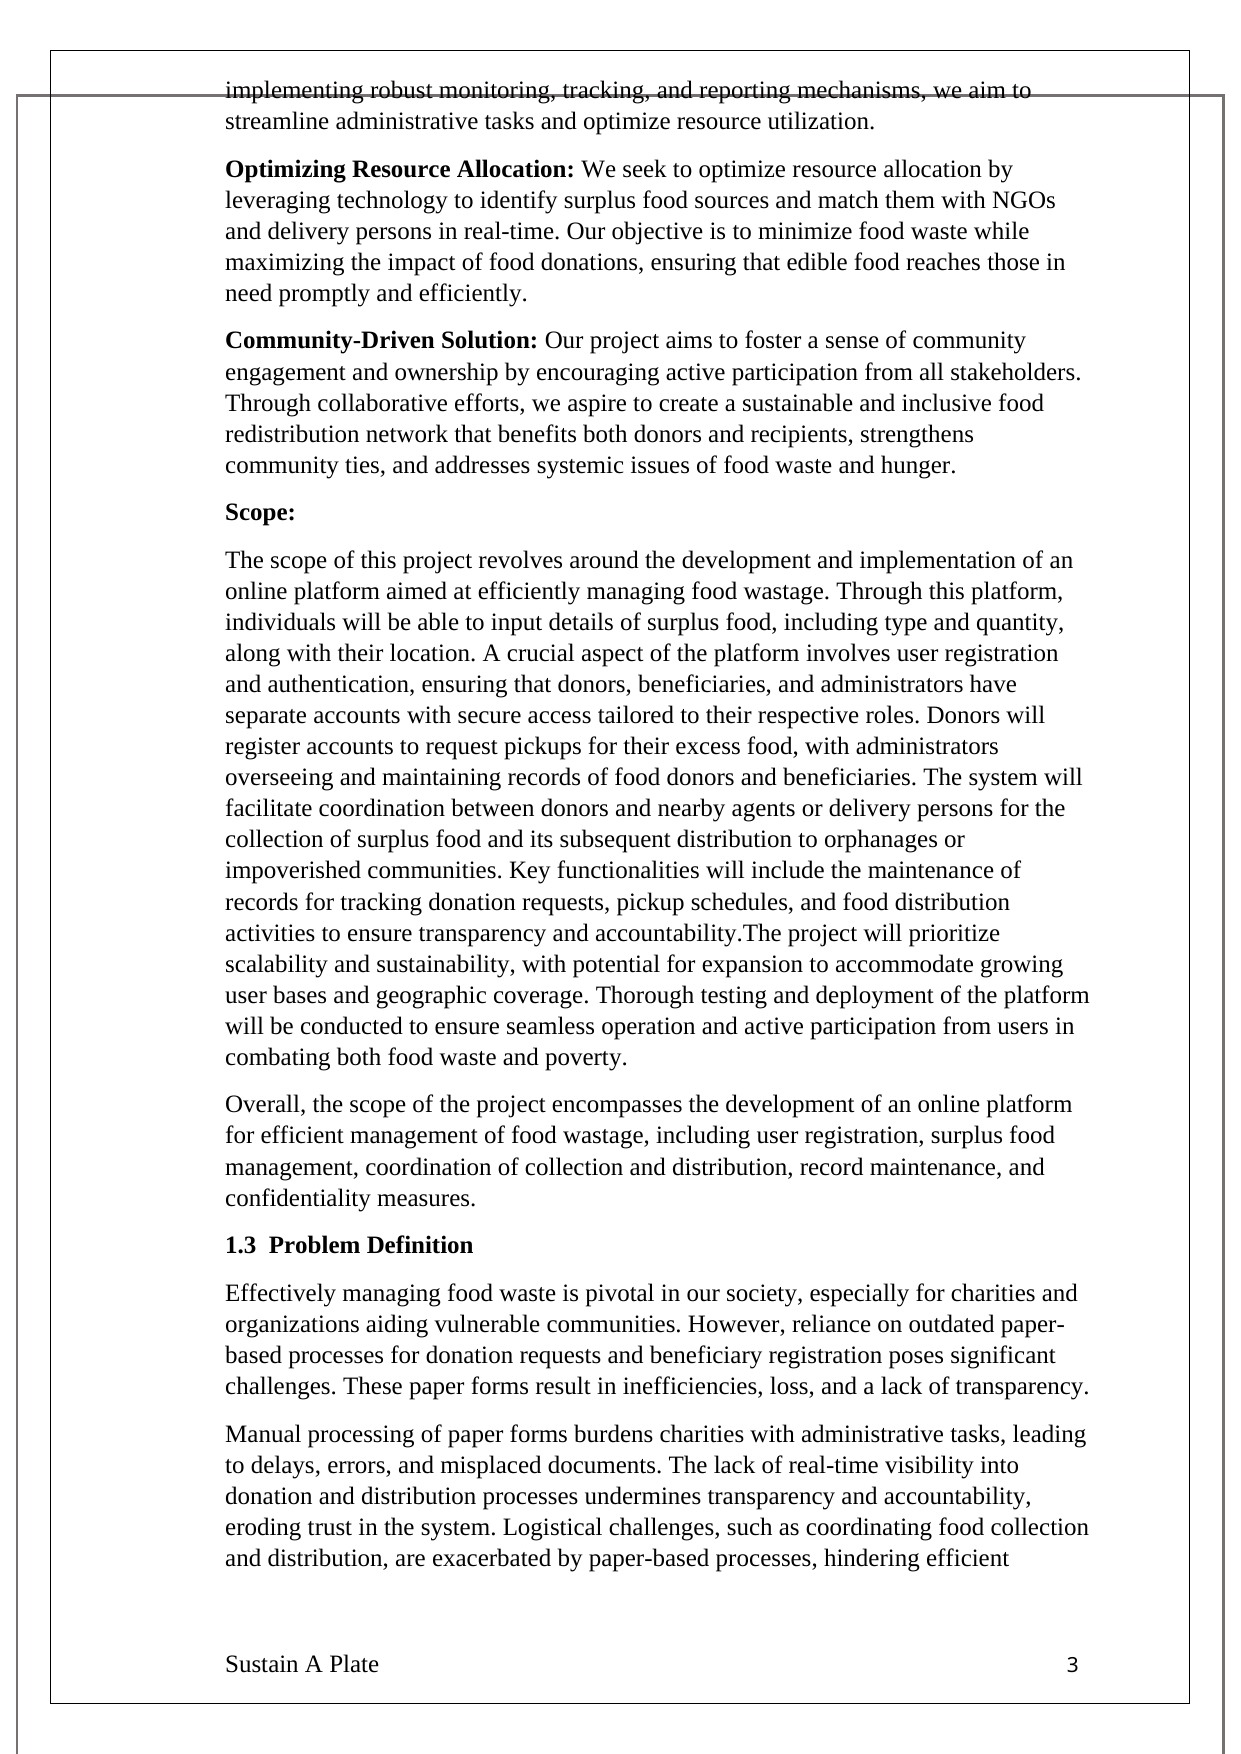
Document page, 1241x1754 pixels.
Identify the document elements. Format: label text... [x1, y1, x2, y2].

text Overall, the scope of the project encompasses the development of an online platform for efficient management of food wastage, including user registration, surplus food management, coordination of collection and distribution, record maintenance, and confidentiality measures. [225, 1089, 1090, 1211]
text Community-Driven Solution: Our project aims to foster a sense of community engagement and ownership by encouraging active participation from all stakeholders. Through collaborative efforts, we aspire to create a sustainable and inclusive food redistribution network that benefits both donors and recipients, strengthens community ties, and addresses systemic issues of food waste and hunger. [225, 326, 1090, 478]
text The scope of this project revolves around the development and implementation of an online platform aimed at efficiently managing food wastage. Through this platform, individuals will be able to input details of surplus food, including type and quantity, along with their location. A crucial aspect of the platform involves user registration and authentication, ensuring that donors, beneficiaries, and administrators have separate accounts with secure access tailored to their respective roles. Donors will register accounts to request pickups for their excess food, with administrators overseeing and maintaining records of food donors and beneficiaries. The system will facilitate coordination between donors and nearby agents or delivery persons for the collection of surplus food and its subsequent distribution to orphanages or impoverished communities. Key functionalities will include the maintenance of records for tracking donation requests, pickup schedules, and food distribution activities to ensure transparency and accountability.The project will prioritize scalability and sustainability, with potential for expansion to accommodate growing user bases and geographic coverage. Thorough testing and deployment of the platform will be conducted to ensure seamless operation and active participation from users in combating both food waste and poverty. [225, 545, 1090, 980]
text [225, 75, 1090, 135]
text Scope: [225, 497, 1090, 526]
text 1.3 Problem Definition [225, 1230, 1090, 1259]
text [225, 1419, 1090, 1572]
text Effectively managing food waste is pivotal in our society, especially for charities and organizations aiding vulnerable communities. However, reliance on outdated paper-based processes for donation requests and beneficiary registration poses significant challenges. These paper forms result in inefficiencies, loss, and a lack of transparency. [225, 1278, 1090, 1400]
text Optimizing Resource Allocation: We seek to optimize resource allocation by leveraging technology to identify surplus food sources and match them with NGOs and delivery persons in real-time. Our objective is to minimize food waste while maximizing the impact of food donations, ensuring that edible food reaches those in need promptly and efficiently. [225, 154, 1090, 307]
